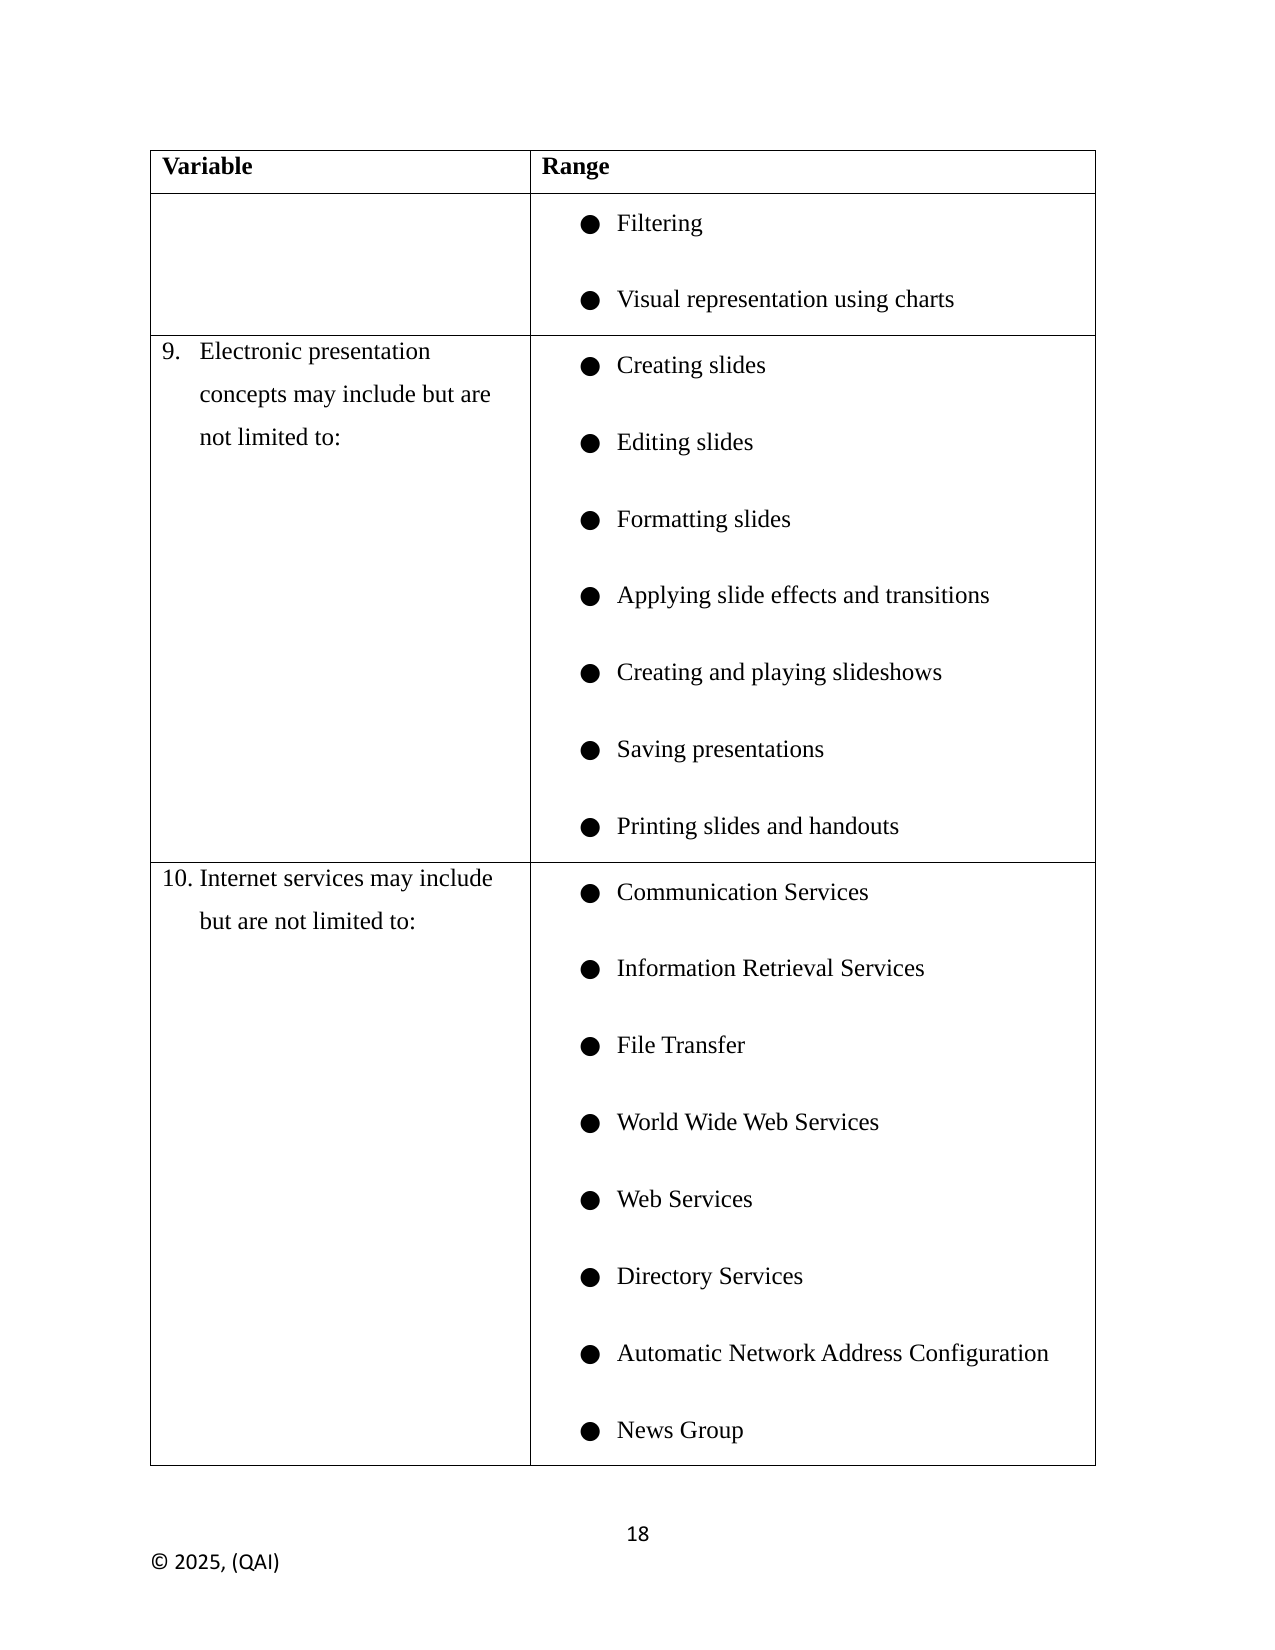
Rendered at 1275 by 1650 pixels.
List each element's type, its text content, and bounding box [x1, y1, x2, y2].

table_cell Creating slides Editing slides Formatting slides Applying slide effects and transitions Creating and playing slideshows Saving presentations Printing slides and handouts [531, 336, 1095, 862]
table_header Range [531, 151, 1095, 193]
table_cell Electronic presentation concepts may include but are not limited to: [151, 336, 530, 862]
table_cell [531, 863, 1095, 1465]
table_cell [151, 863, 530, 1465]
table_header Variable [151, 151, 530, 193]
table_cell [151, 194, 530, 335]
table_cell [531, 194, 1095, 335]
